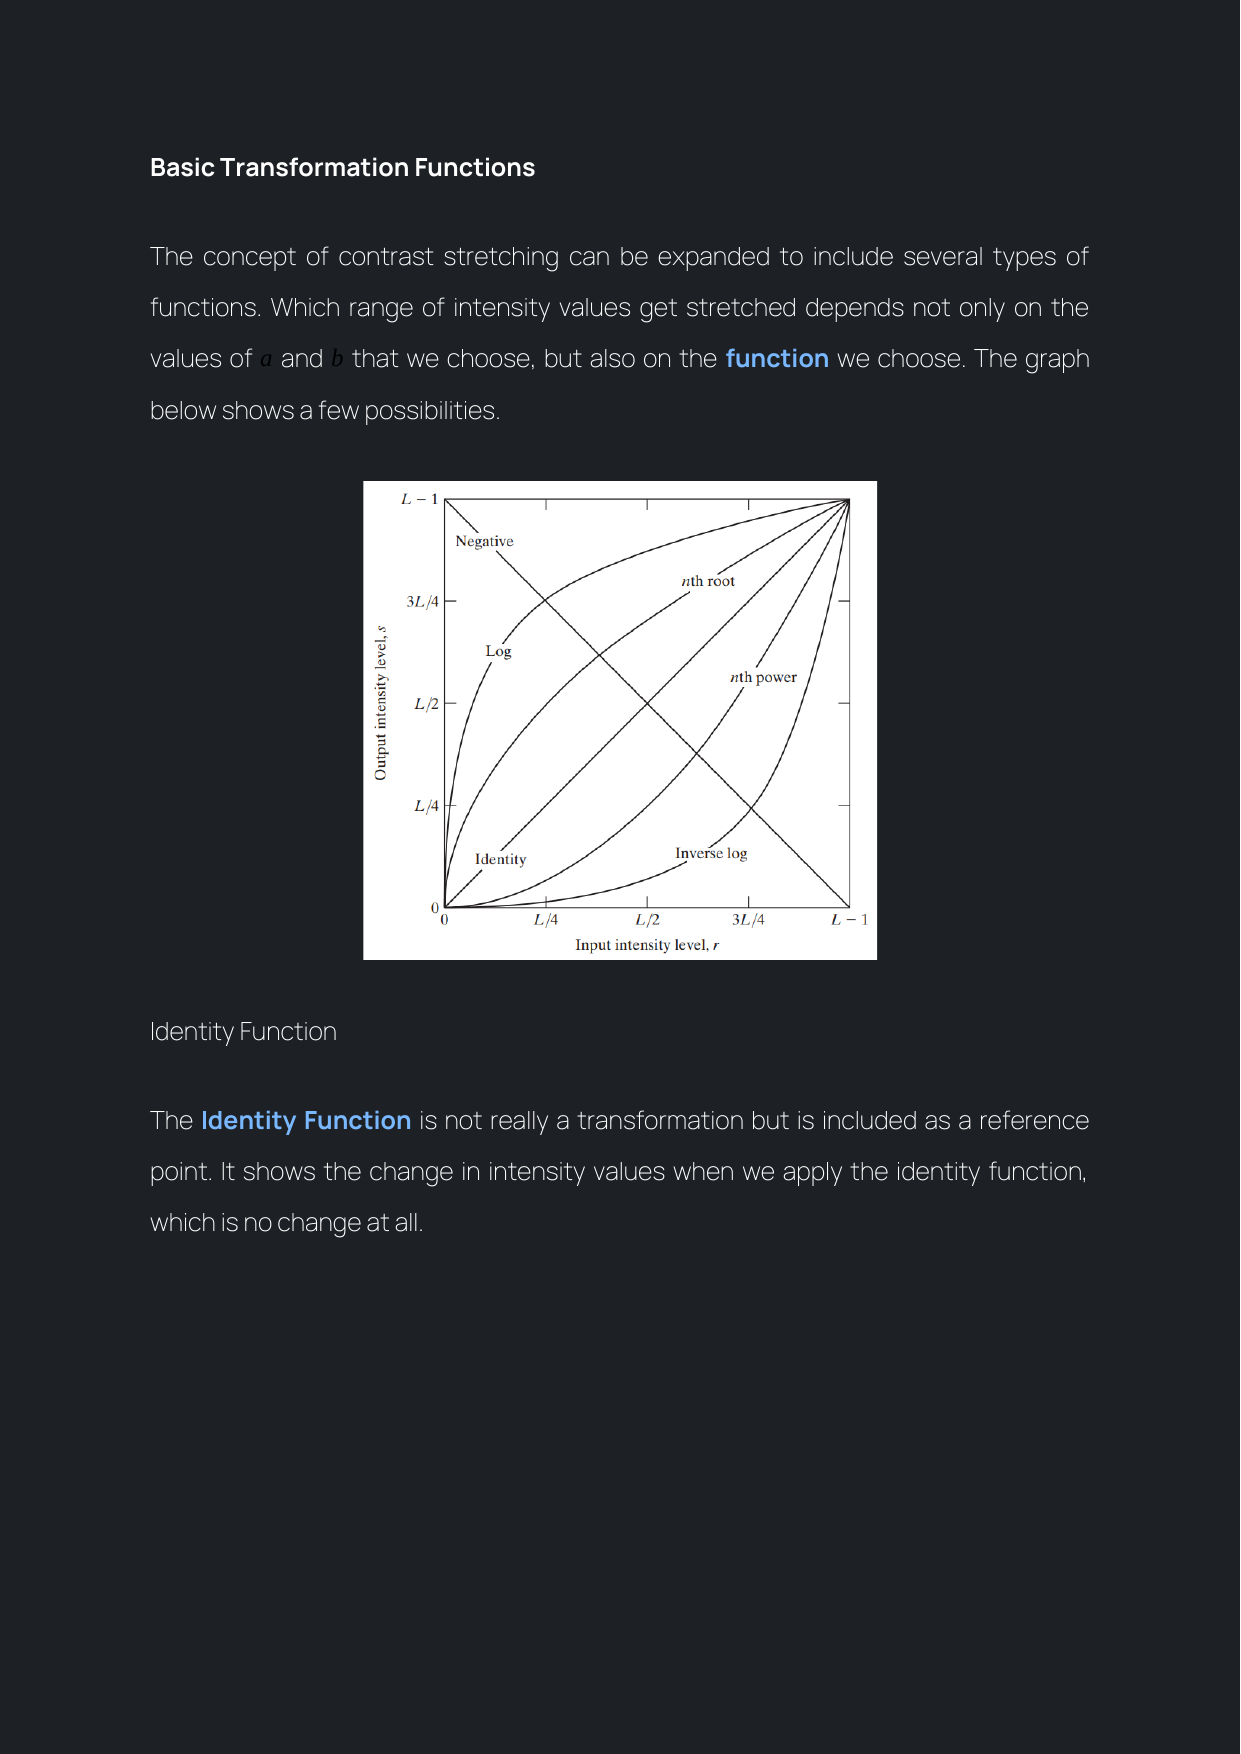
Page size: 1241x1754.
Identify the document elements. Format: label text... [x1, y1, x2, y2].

subtitle Identity Function [150, 1014, 1090, 1048]
text The concept of contrast stretching can be expanded to include several types of functions. Which range of intensity values get stretched depends not only on the values of and that we choose, but also on the function we choose. The graph below shows a few possibilities. [150, 239, 1090, 427]
picture [363, 481, 878, 960]
subtitle Basic Transformation Functions [150, 150, 1090, 184]
text The Identity Function is not really a transformation but is included as a reference point. It shows the change in intensity values when we apply the identity function, which is no change at all. [150, 1103, 1090, 1239]
